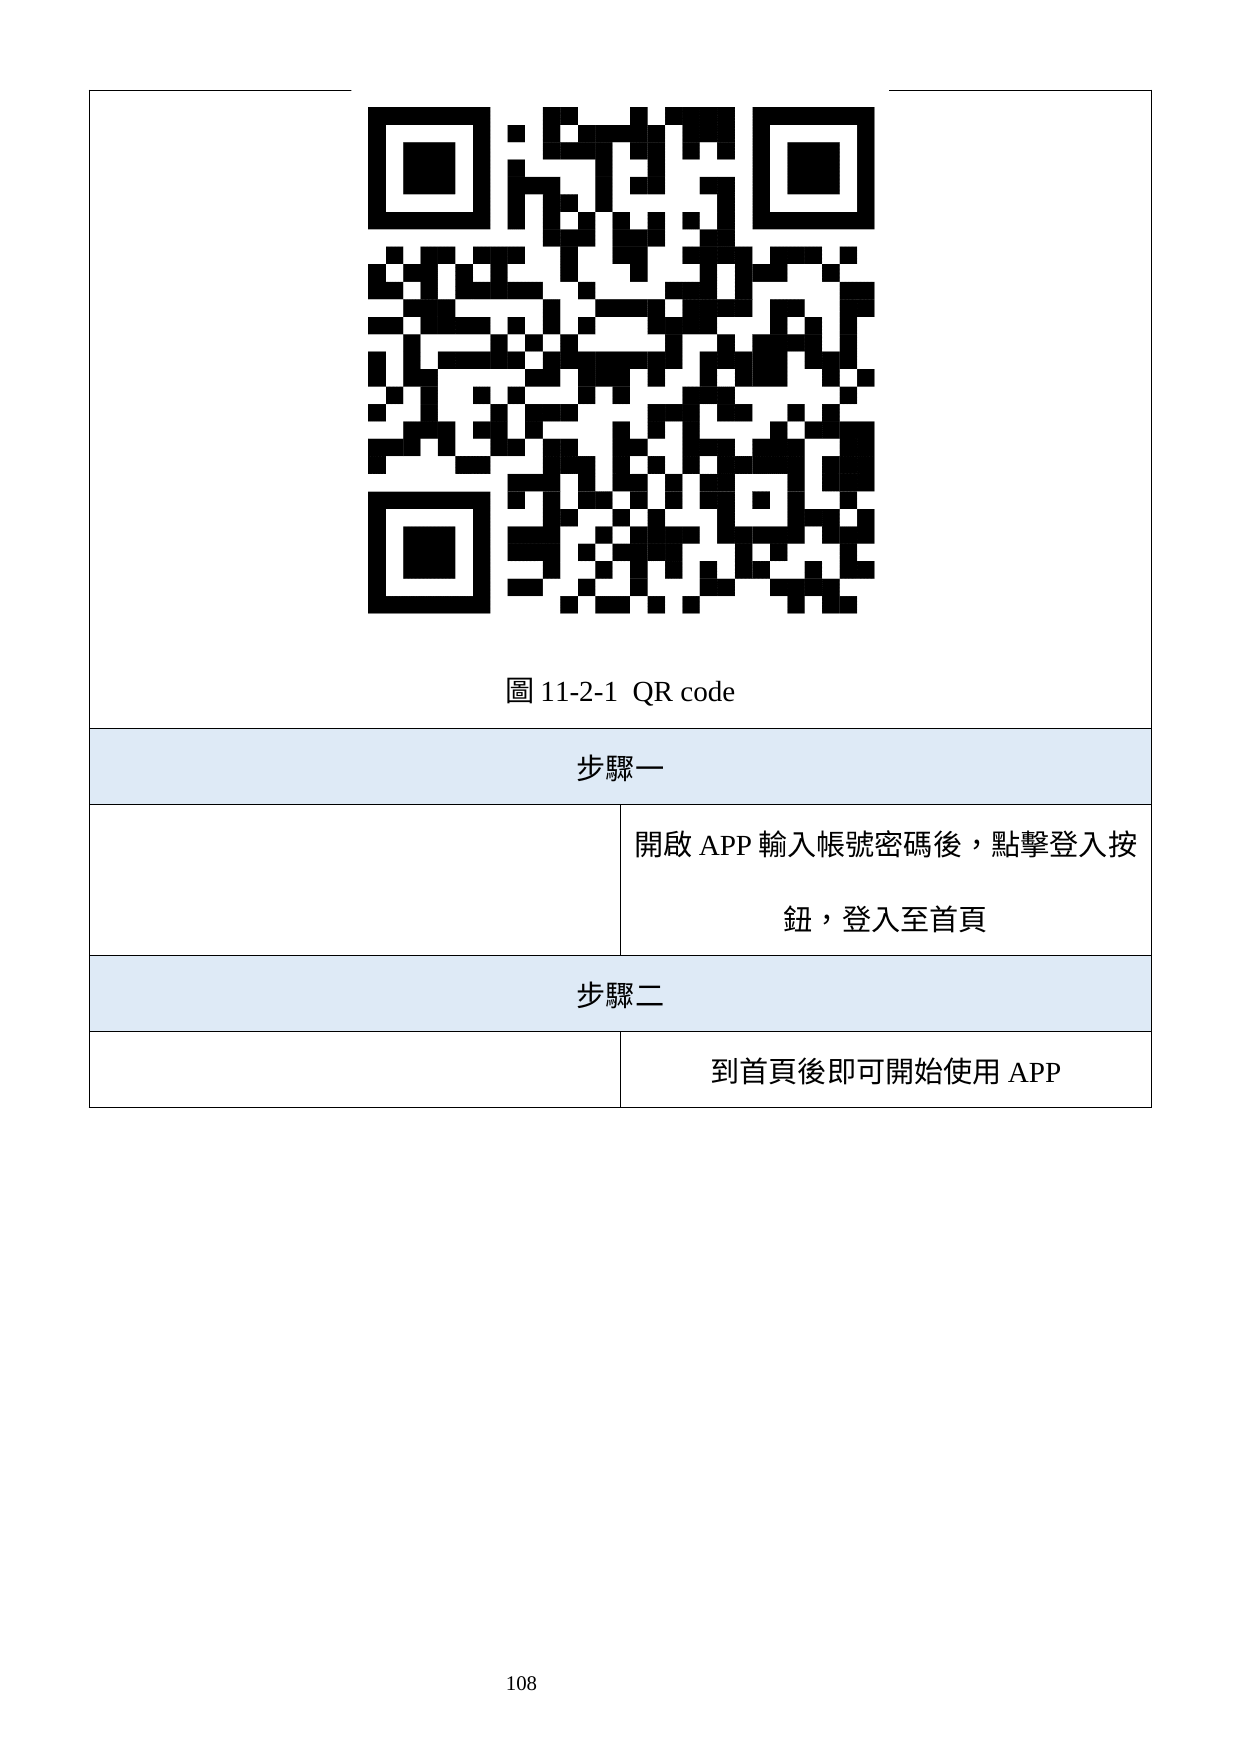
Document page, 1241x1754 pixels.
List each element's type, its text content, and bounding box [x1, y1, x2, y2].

table_cell 到首頁後即可開始使用APP [621, 1032, 1151, 1107]
table_cell 圖11-2-1 QR code [90, 91, 1151, 728]
table_cell [90, 1032, 620, 1107]
table_cell 步驟一 [90, 729, 1151, 804]
picture [351, 90, 889, 630]
table_cell 開啟APP輸入帳號密碼後，點擊登入按鈕，登入至首頁 [621, 805, 1151, 955]
table_cell 步驟二 [90, 956, 1151, 1031]
table_cell [90, 805, 620, 955]
